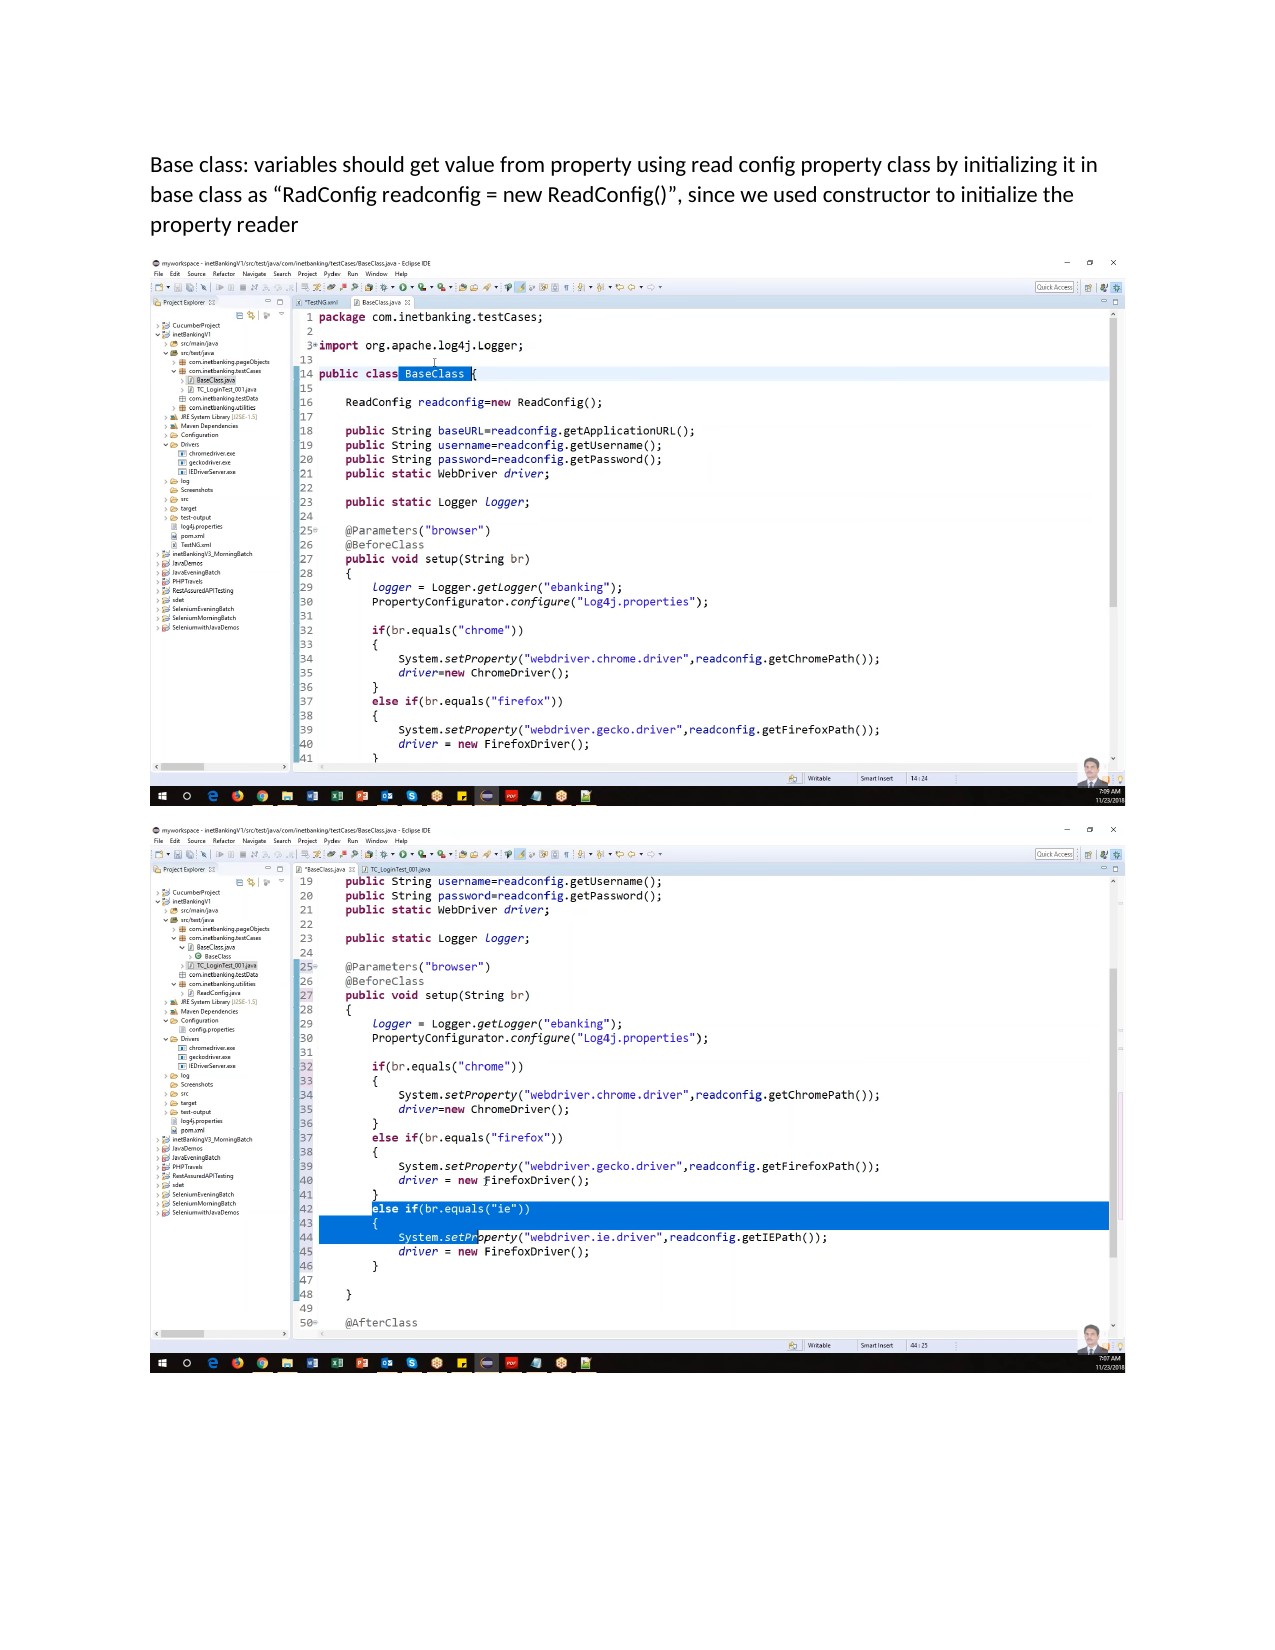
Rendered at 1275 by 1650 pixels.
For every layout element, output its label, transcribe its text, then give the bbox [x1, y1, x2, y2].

picture [150, 824, 1125, 1373]
picture [150, 257, 1125, 806]
text Base class: variables should get value from property using read config property class by initializing it in base class as “RadConfig readconfig = new ReadConfig()”, since we used constructor to initialize the property reader [150, 150, 1125, 238]
